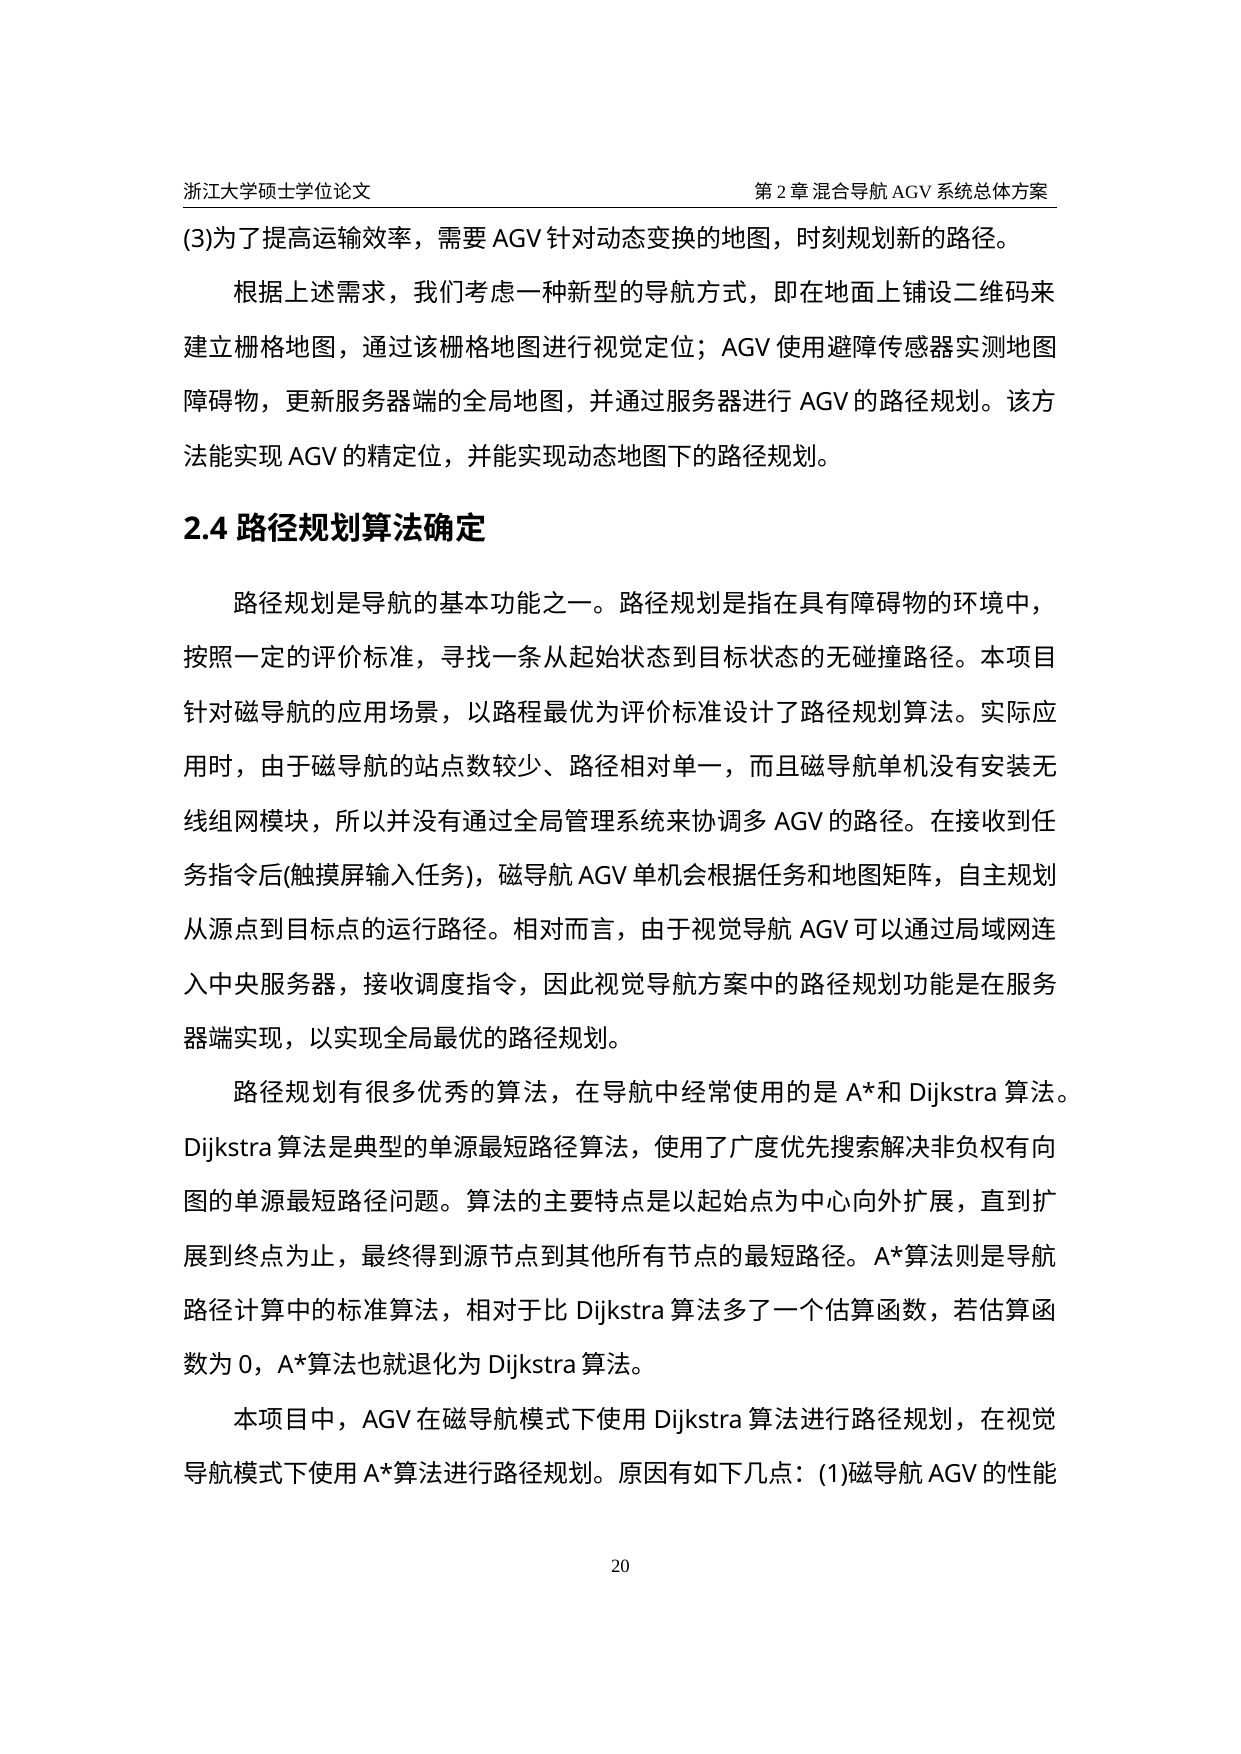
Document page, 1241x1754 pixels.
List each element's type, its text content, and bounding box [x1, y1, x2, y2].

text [183, 218, 1057, 255]
text 路径规划是导航的基本功能之一。路径规划是指在具有障碍物的环境中，按照一定的评价标准，寻找一条从起始状态到目标状态的无碰撞路径。本项目针对磁导航的应用场景，以路程最优为评价标准设计了路径规划算法。实际应用时，由于磁导航的站点数较少、路径相对单一，而且磁导航单机没有安装无线组网模块，所以并没有通过全局管理系统来协调多AGV的路径。在接收到任务指令后(触摸屏输入任务)，磁导航AGV单机会根据任务和地图矩阵，自主规划从源点到目标点的运行路径。相对而言，由于视觉导航AGV可以通过局域网连入中央服务器，接收调度指令，因此视觉导航方案中的路径规划功能是在服务器端实现，以实现全局最优的路径规划。 [183, 583, 1057, 1055]
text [183, 1399, 1057, 1490]
text 根据上述需求，我们考虑一种新型的导航方式，即在地面上铺设二维码来建立栅格地图，通过该栅格地图进行视觉定位；AGV使用避障传感器实测地图障碍物，更新服务器端的全局地图，并通过服务器进行AGV的路径规划。该方法能实现AGV的精定位，并能实现动态地图下的路径规划。 [183, 273, 1057, 472]
text 路径规划有很多优秀的算法，在导航中经常使用的是A*和Dijkstra算法。Dijkstra算法是典型的单源最短路径算法，使用了广度优先搜索解决非负权有向图的单源最短路径问题。算法的主要特点是以起始点为中心向外扩展，直到扩展到终点为止，最终得到源节点到其他所有节点的最短路径。A*算法则是导航路径计算中的标准算法，相对于比Dijkstra算法多了一个估算函数，若估算函数为0，A*算法也就退化为Dijkstra算法。 [183, 1073, 1057, 1381]
subtitle 路径规划算法确定 [183, 503, 1057, 548]
